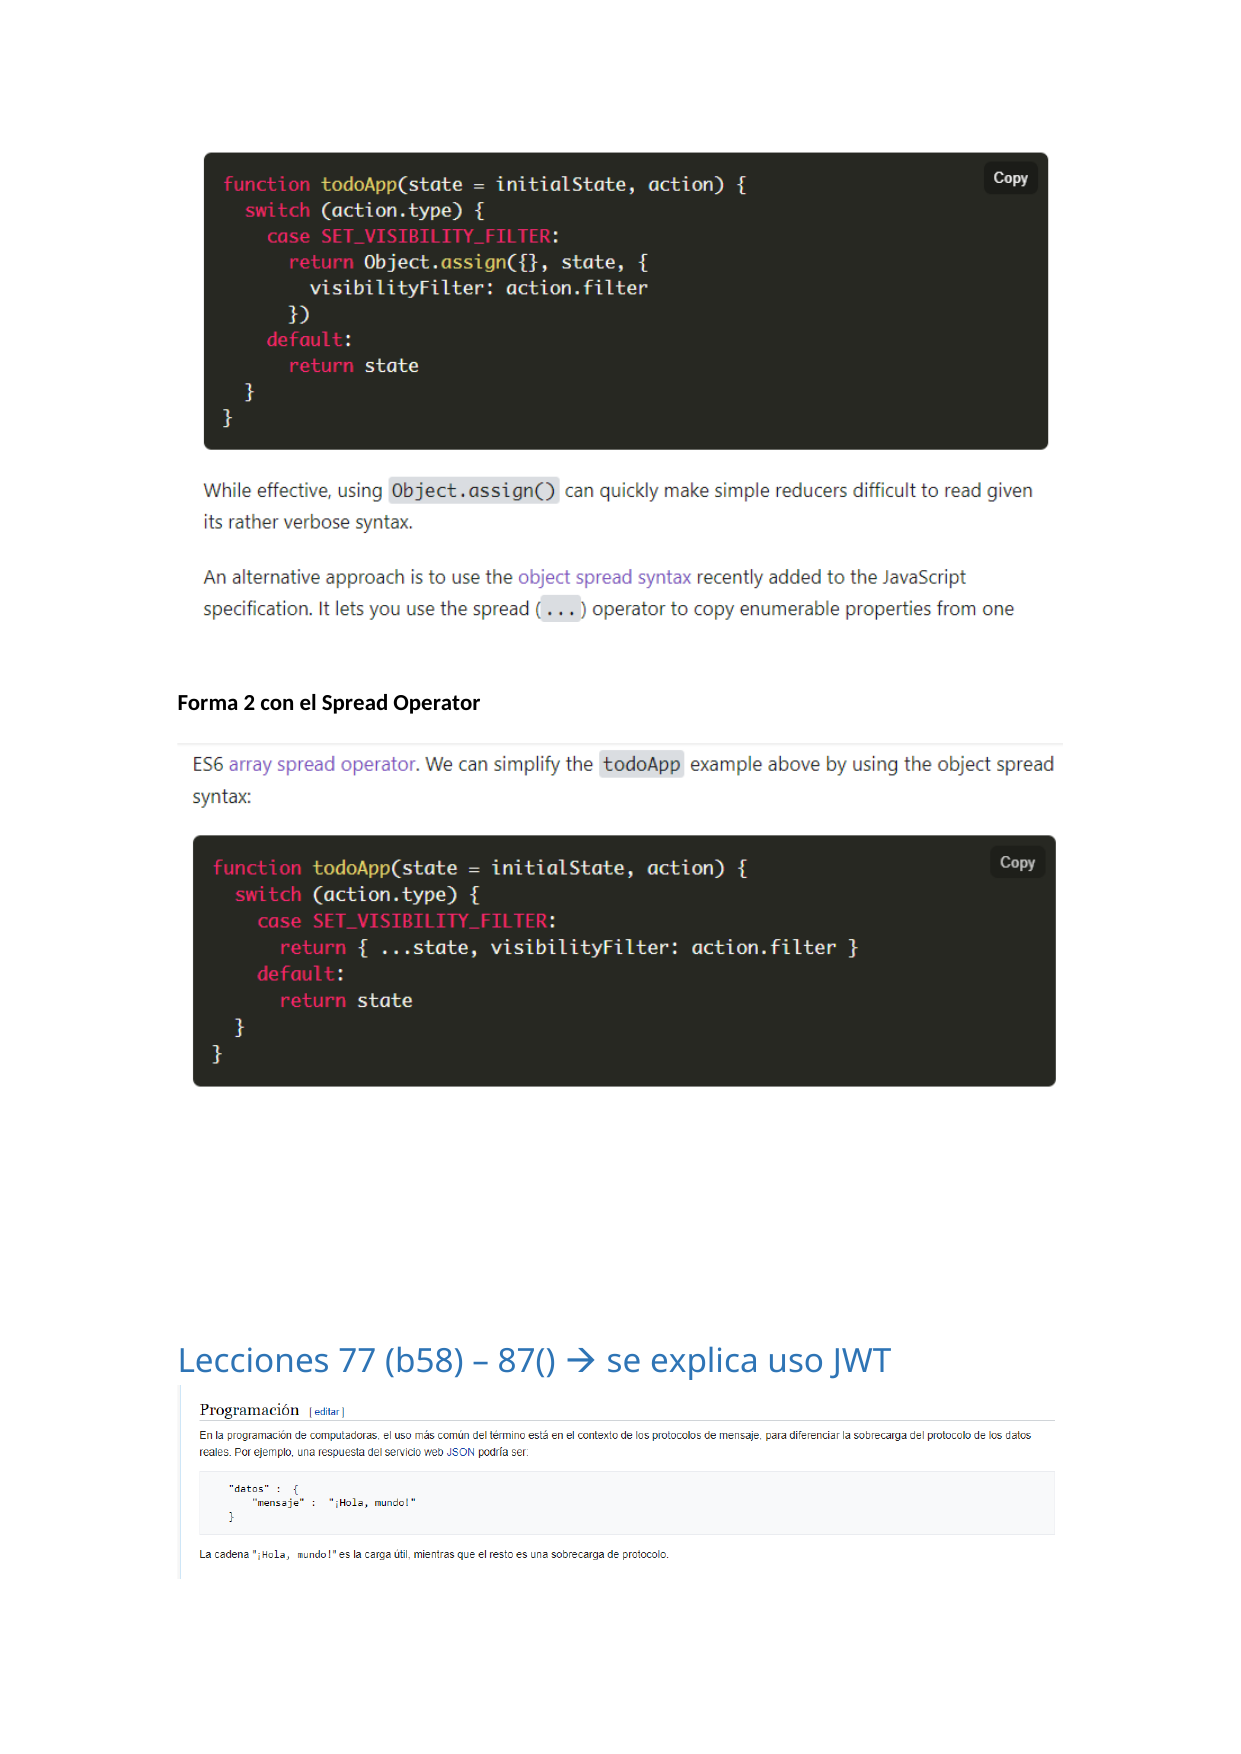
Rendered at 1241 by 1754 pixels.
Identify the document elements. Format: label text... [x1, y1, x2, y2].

picture [177, 1385, 1063, 1579]
subtitle Lecciones 77 (b58) – 87() se explica uso JWT [177, 1337, 1063, 1382]
picture [177, 147, 1063, 622]
text Forma 2 con el Spread Operator [177, 688, 1063, 716]
picture [177, 734, 1063, 1112]
